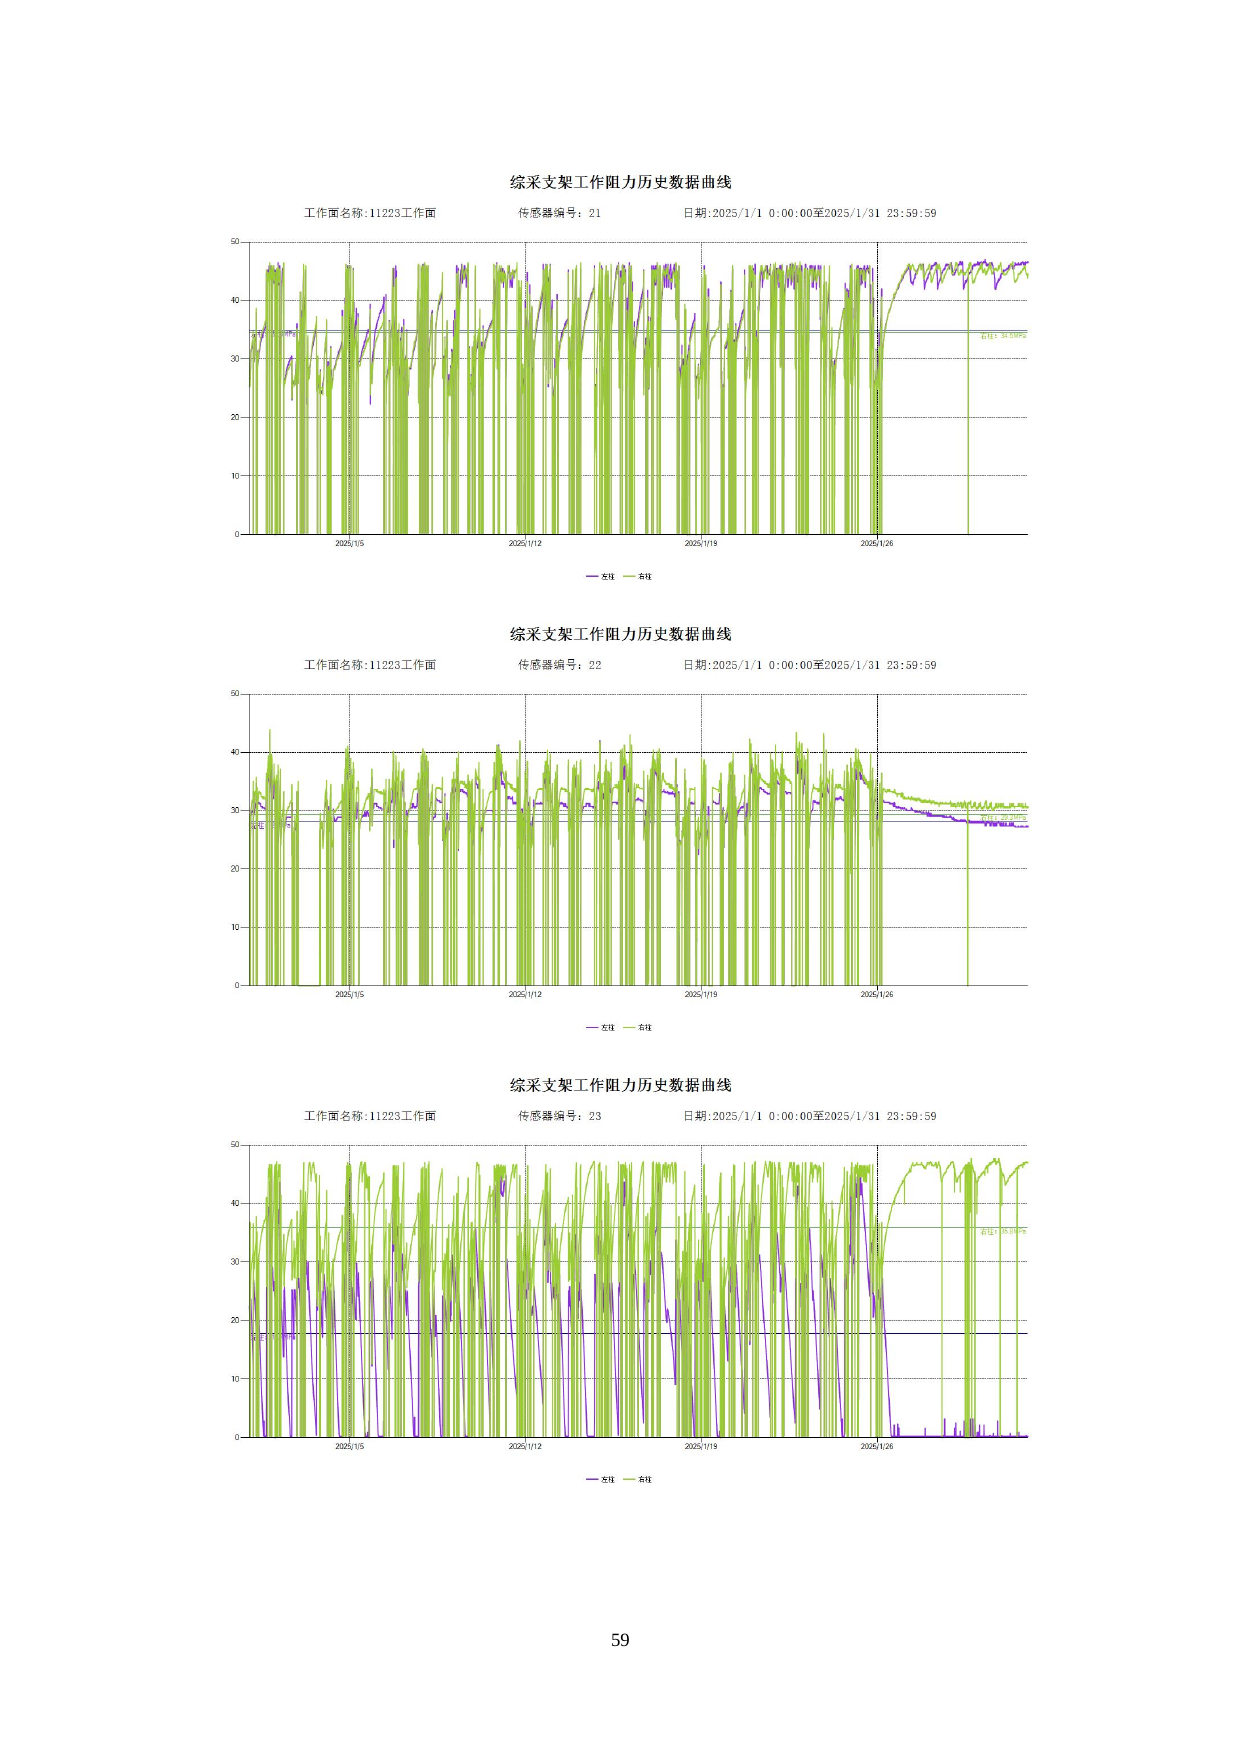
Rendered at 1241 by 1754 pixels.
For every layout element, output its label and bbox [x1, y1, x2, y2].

picture [187, 1064, 1053, 1500]
picture [187, 613, 1053, 1048]
picture [187, 162, 1053, 597]
